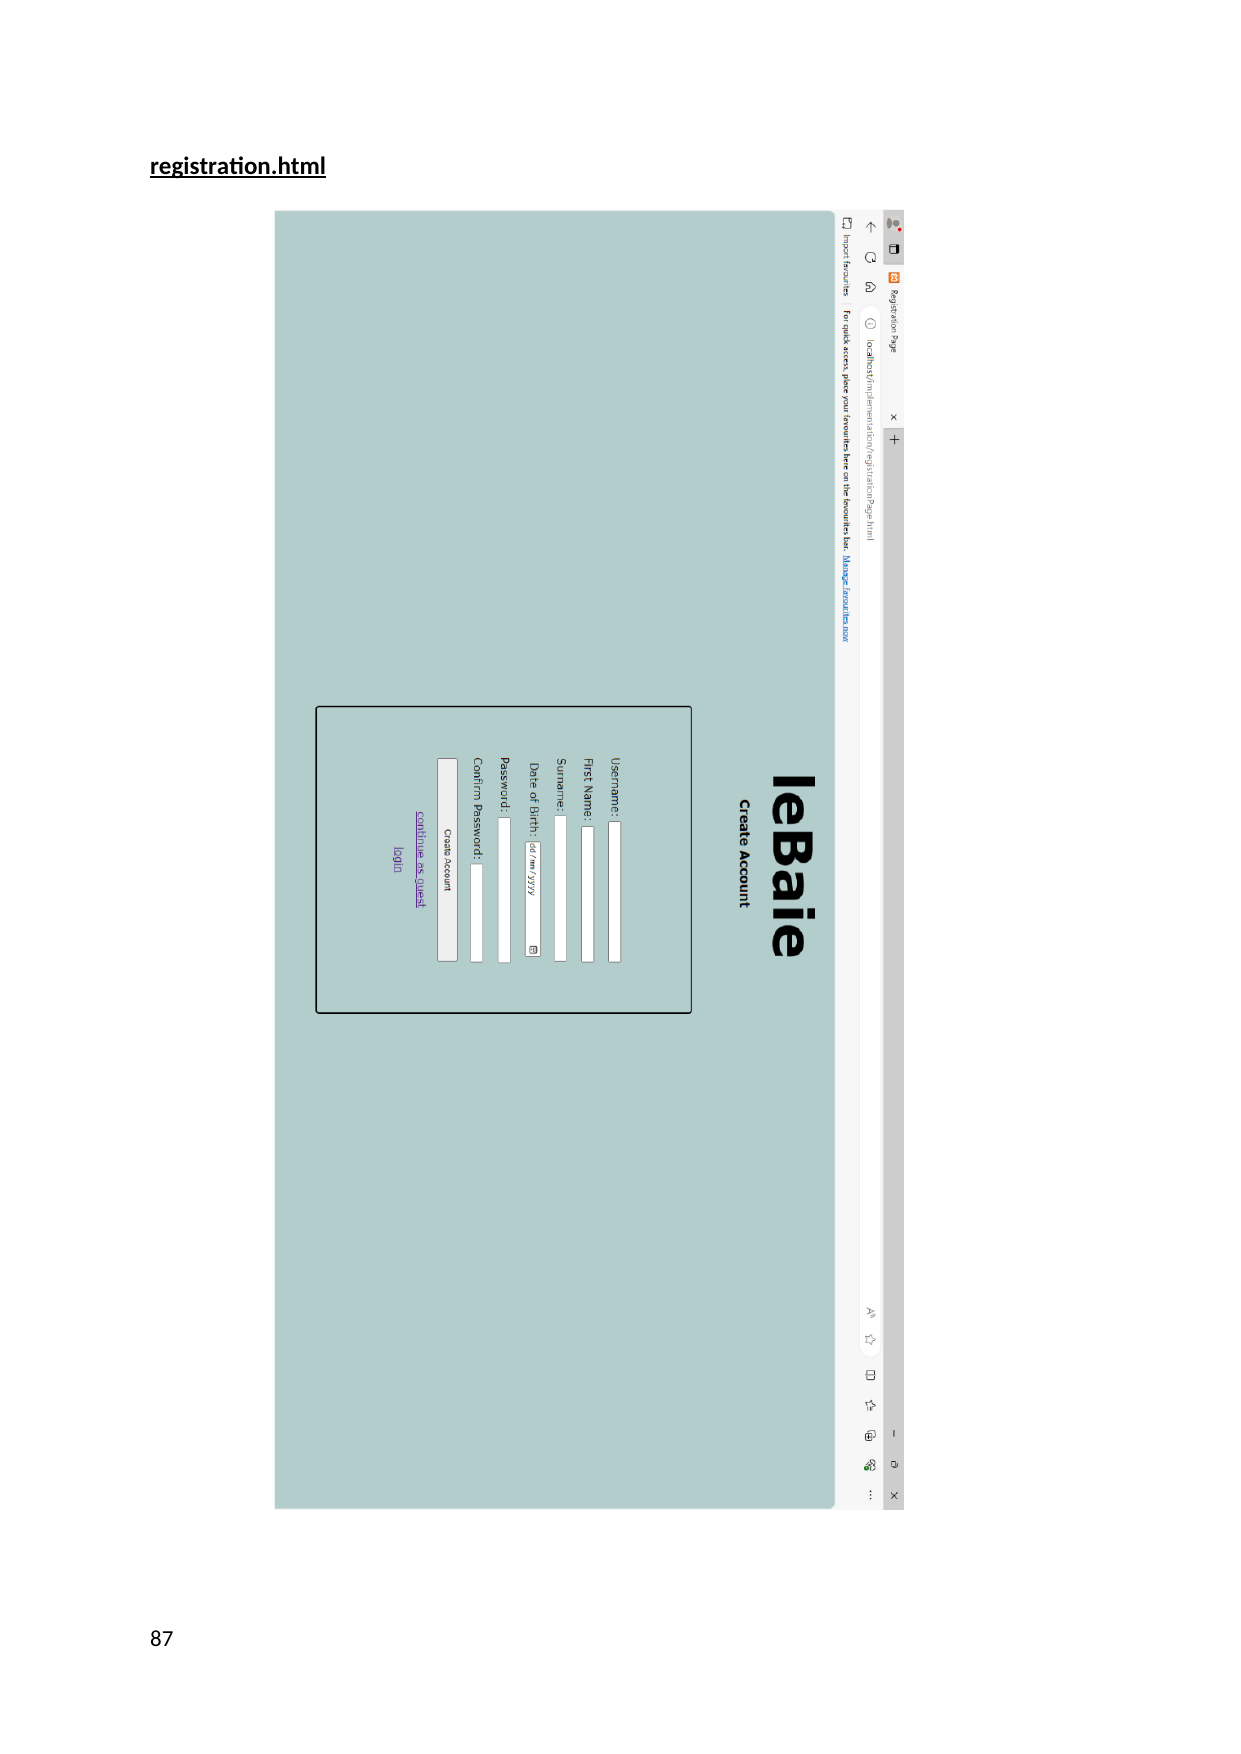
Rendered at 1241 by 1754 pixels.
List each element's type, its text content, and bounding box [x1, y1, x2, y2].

text registration.html [150, 150, 1090, 181]
picture [275, 211, 904, 1509]
